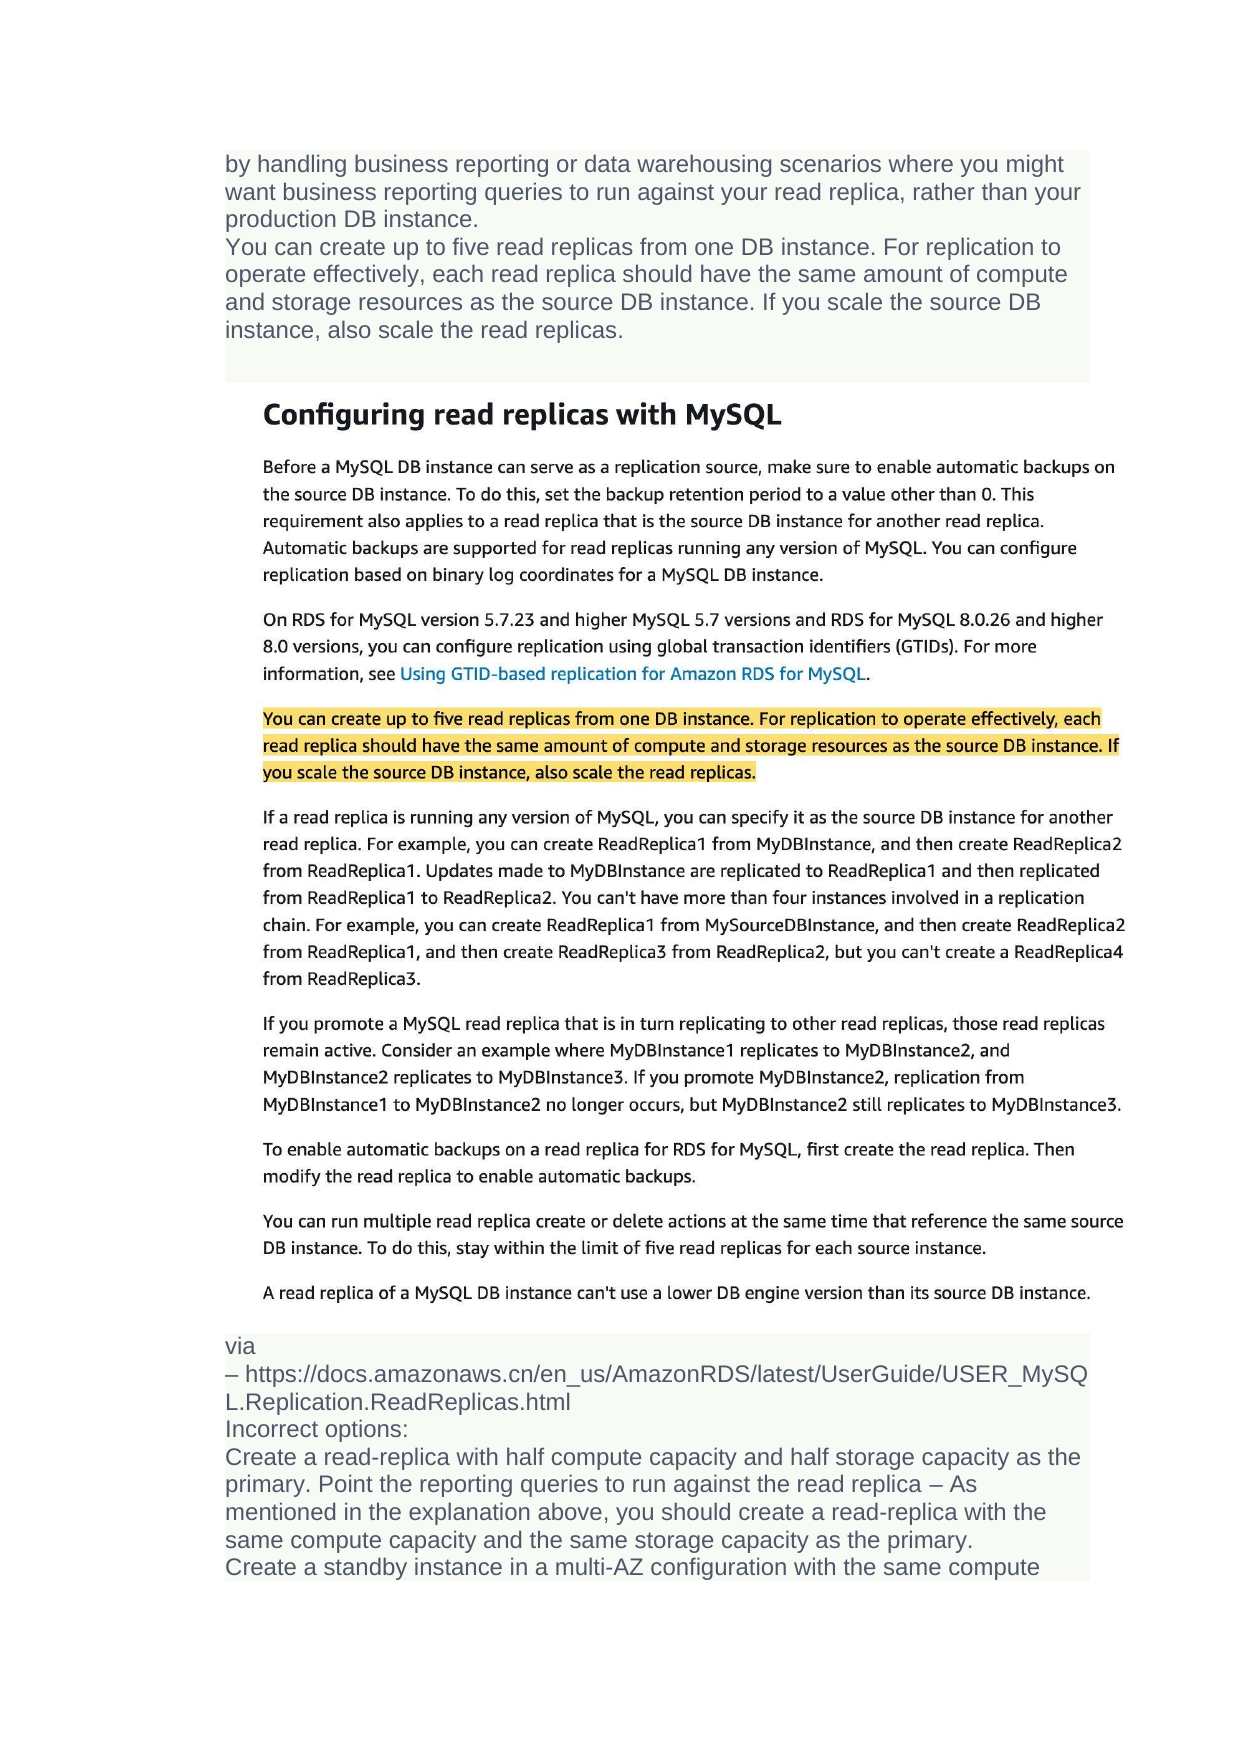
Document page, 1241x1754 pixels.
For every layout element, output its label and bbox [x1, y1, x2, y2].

text [225, 1333, 1090, 1581]
text [225, 150, 1090, 343]
picture [225, 383, 1166, 1333]
